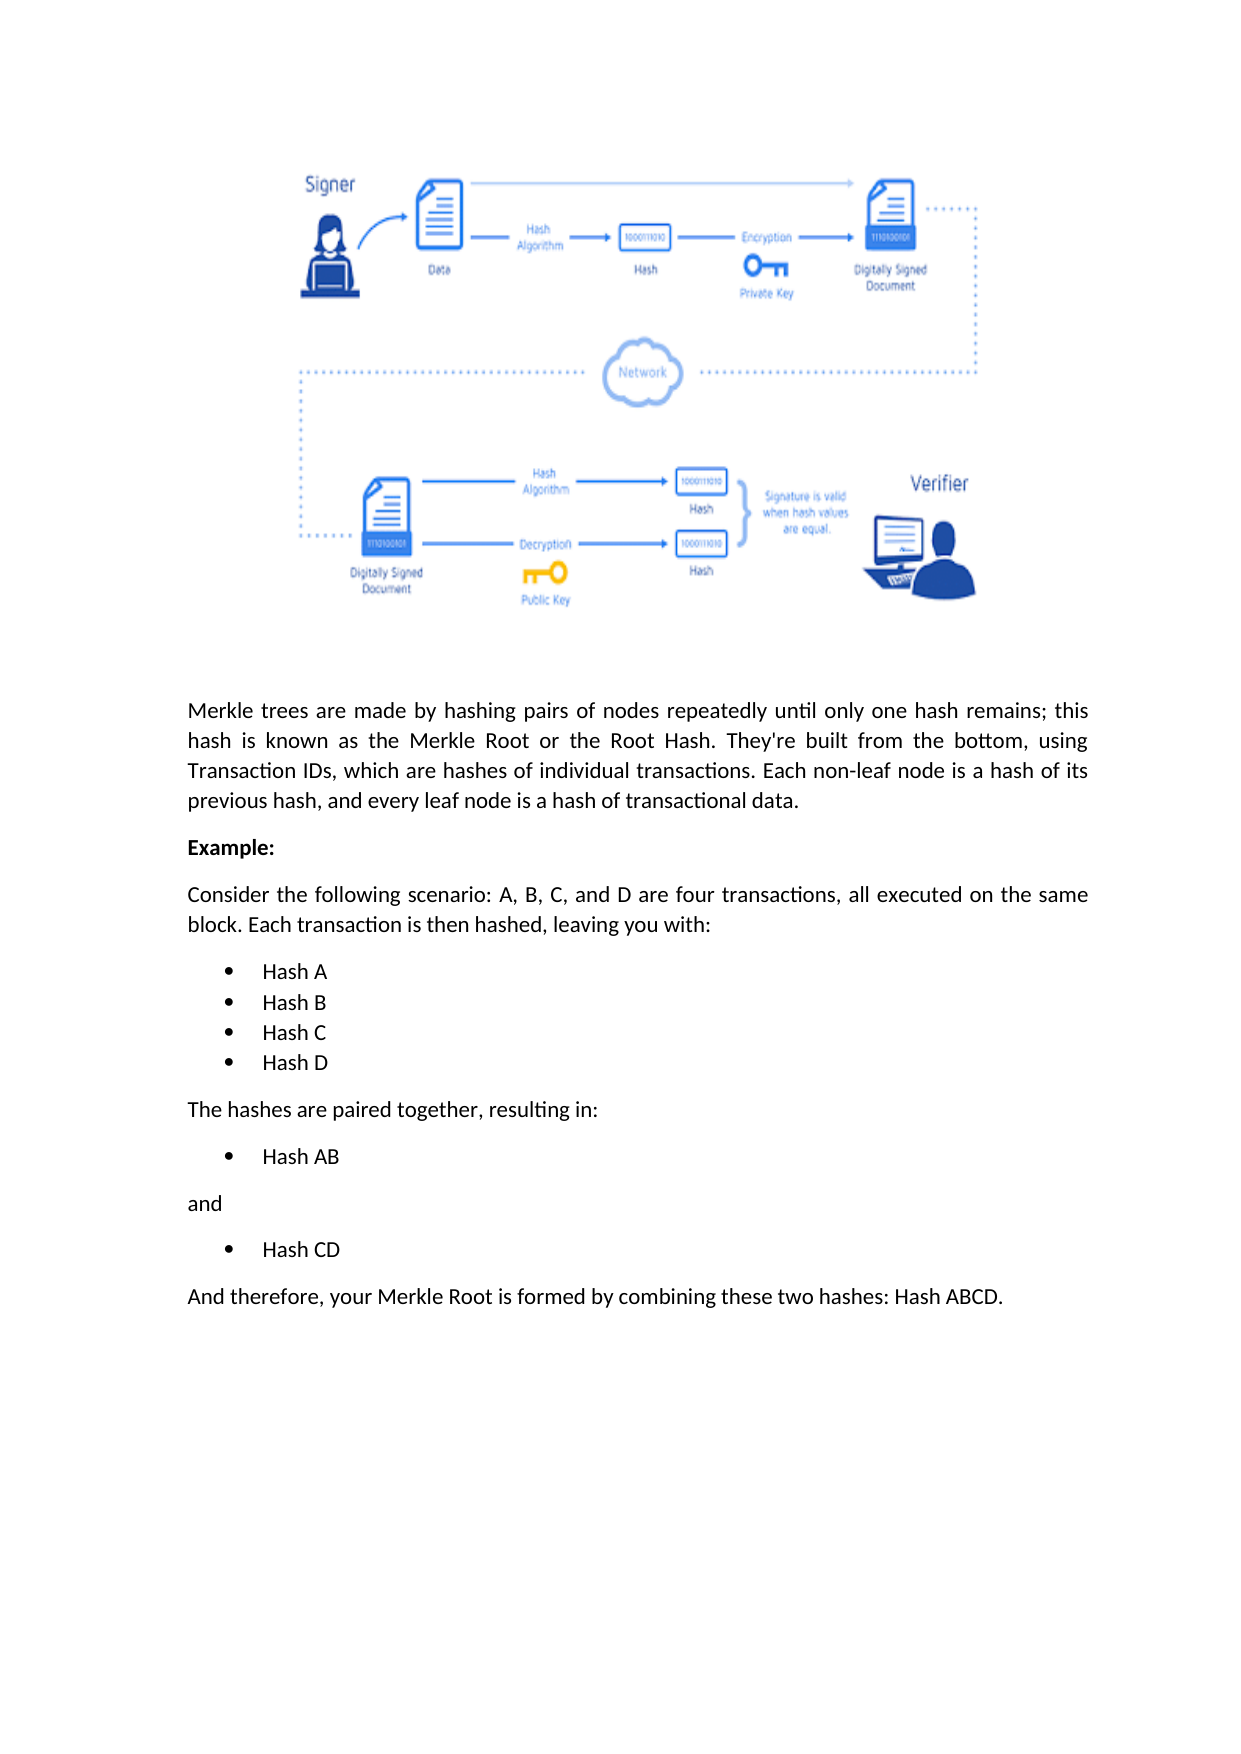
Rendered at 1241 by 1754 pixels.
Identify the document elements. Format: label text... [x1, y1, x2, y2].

text And therefore, your Merkle Root is formed by combining these two hashes: Hash ABCD. [187, 1282, 1090, 1311]
text The hashes are paired together, resulting in: [187, 1095, 1090, 1123]
list Hash B [225, 988, 1090, 1016]
text Example: [187, 833, 1090, 862]
list Hash CD [225, 1236, 1090, 1264]
text and [187, 1189, 1090, 1217]
text Merkle trees are made by hashing pairs of nodes repeatedly until only one hash remains; this hash is known as the Merkle Root or the Root Hash. They're built from the bottom, using Transaction IDs, which are hashes of individual transactions. Each non-leaf node is a hash of its previous hash, and every leaf node is a hash of transactional data. [187, 696, 1090, 815]
list Hash AB [225, 1142, 1090, 1170]
list Hash D [225, 1048, 1090, 1076]
list Hash A [225, 957, 1090, 986]
list Hash C [225, 1018, 1090, 1046]
picture [238, 150, 1039, 631]
text Consider the following scenario: A, B, C, and D are four transactions, all executed on the same block. Each transaction is then hashed, leaving you with: [187, 880, 1090, 939]
